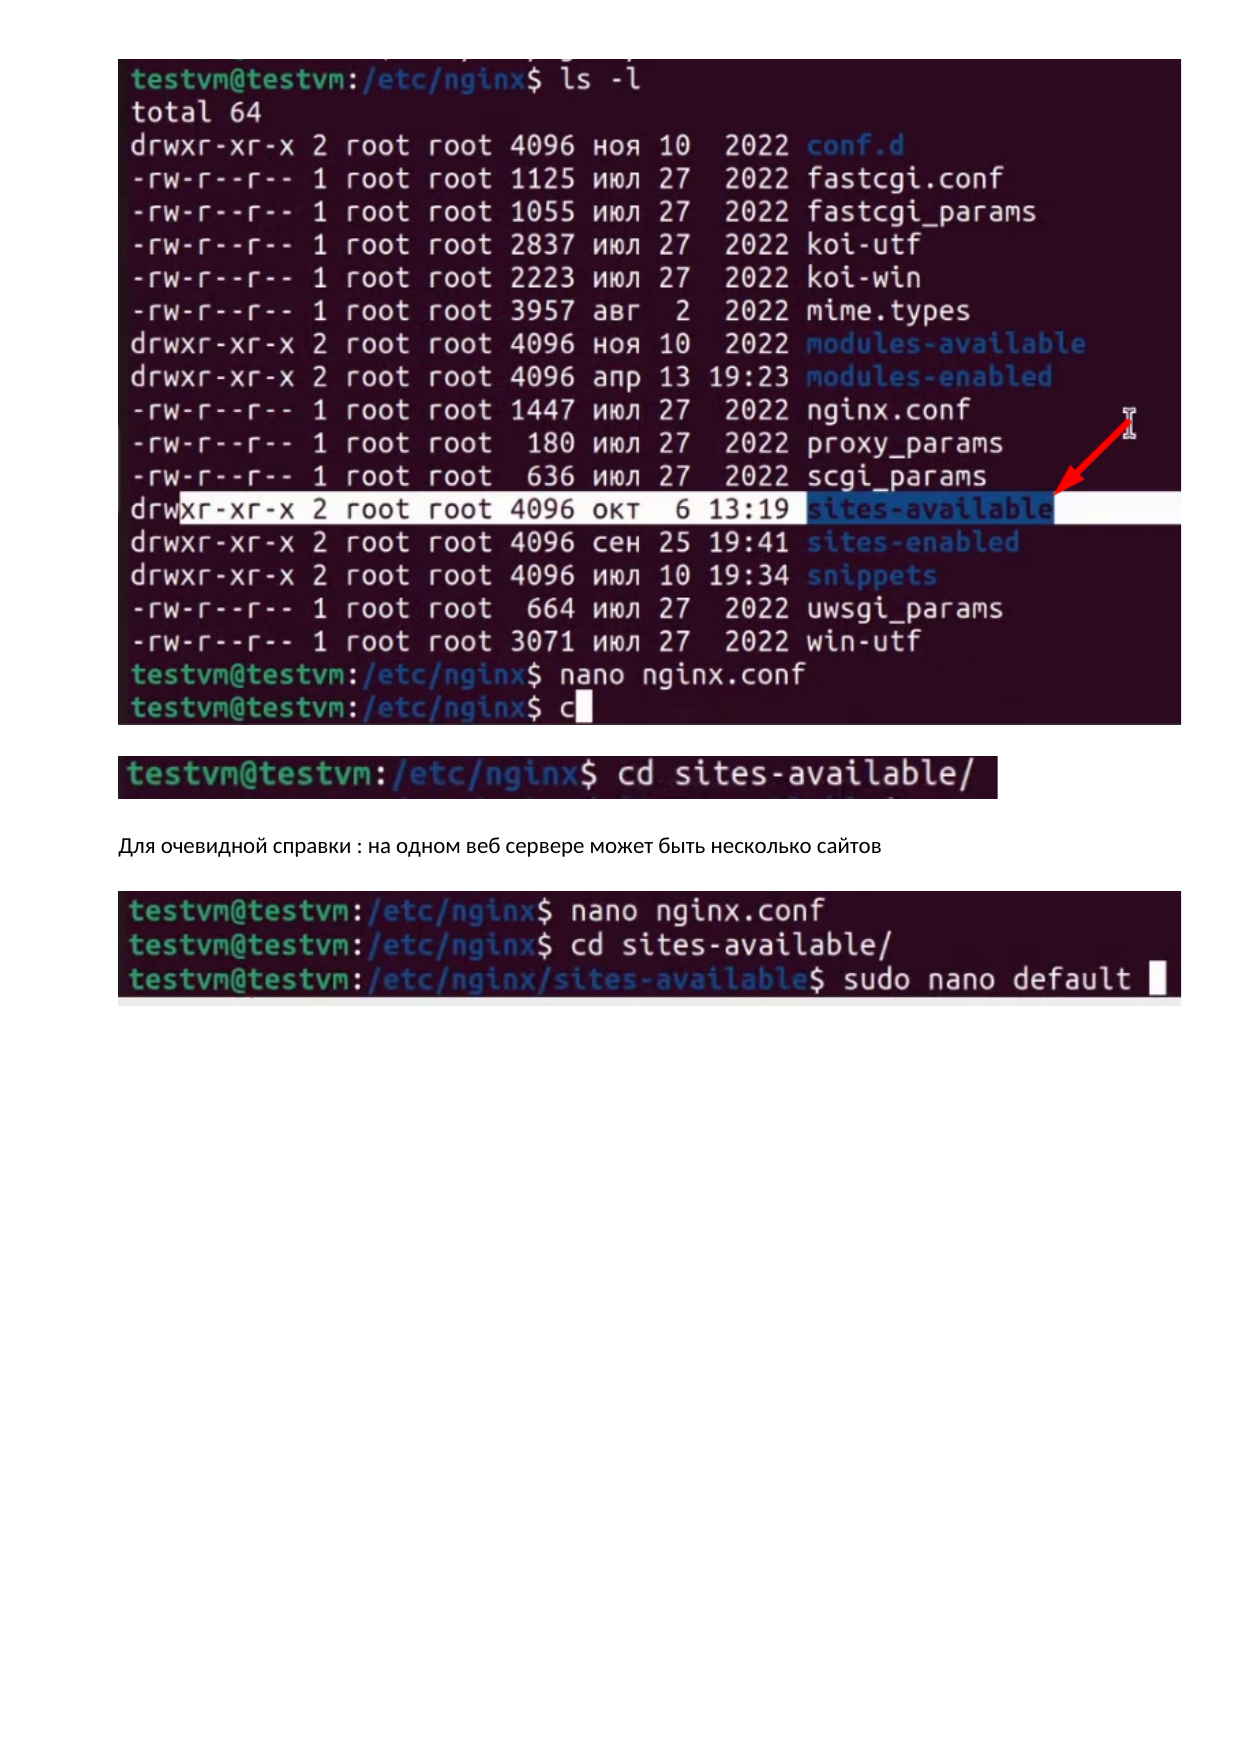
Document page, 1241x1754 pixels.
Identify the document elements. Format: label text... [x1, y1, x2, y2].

picture [118, 59, 1182, 725]
picture [118, 756, 998, 799]
picture [118, 891, 1182, 1006]
text Для очевидной справки : на одном веб сервере может быть несколько сайтов [118, 831, 1181, 859]
